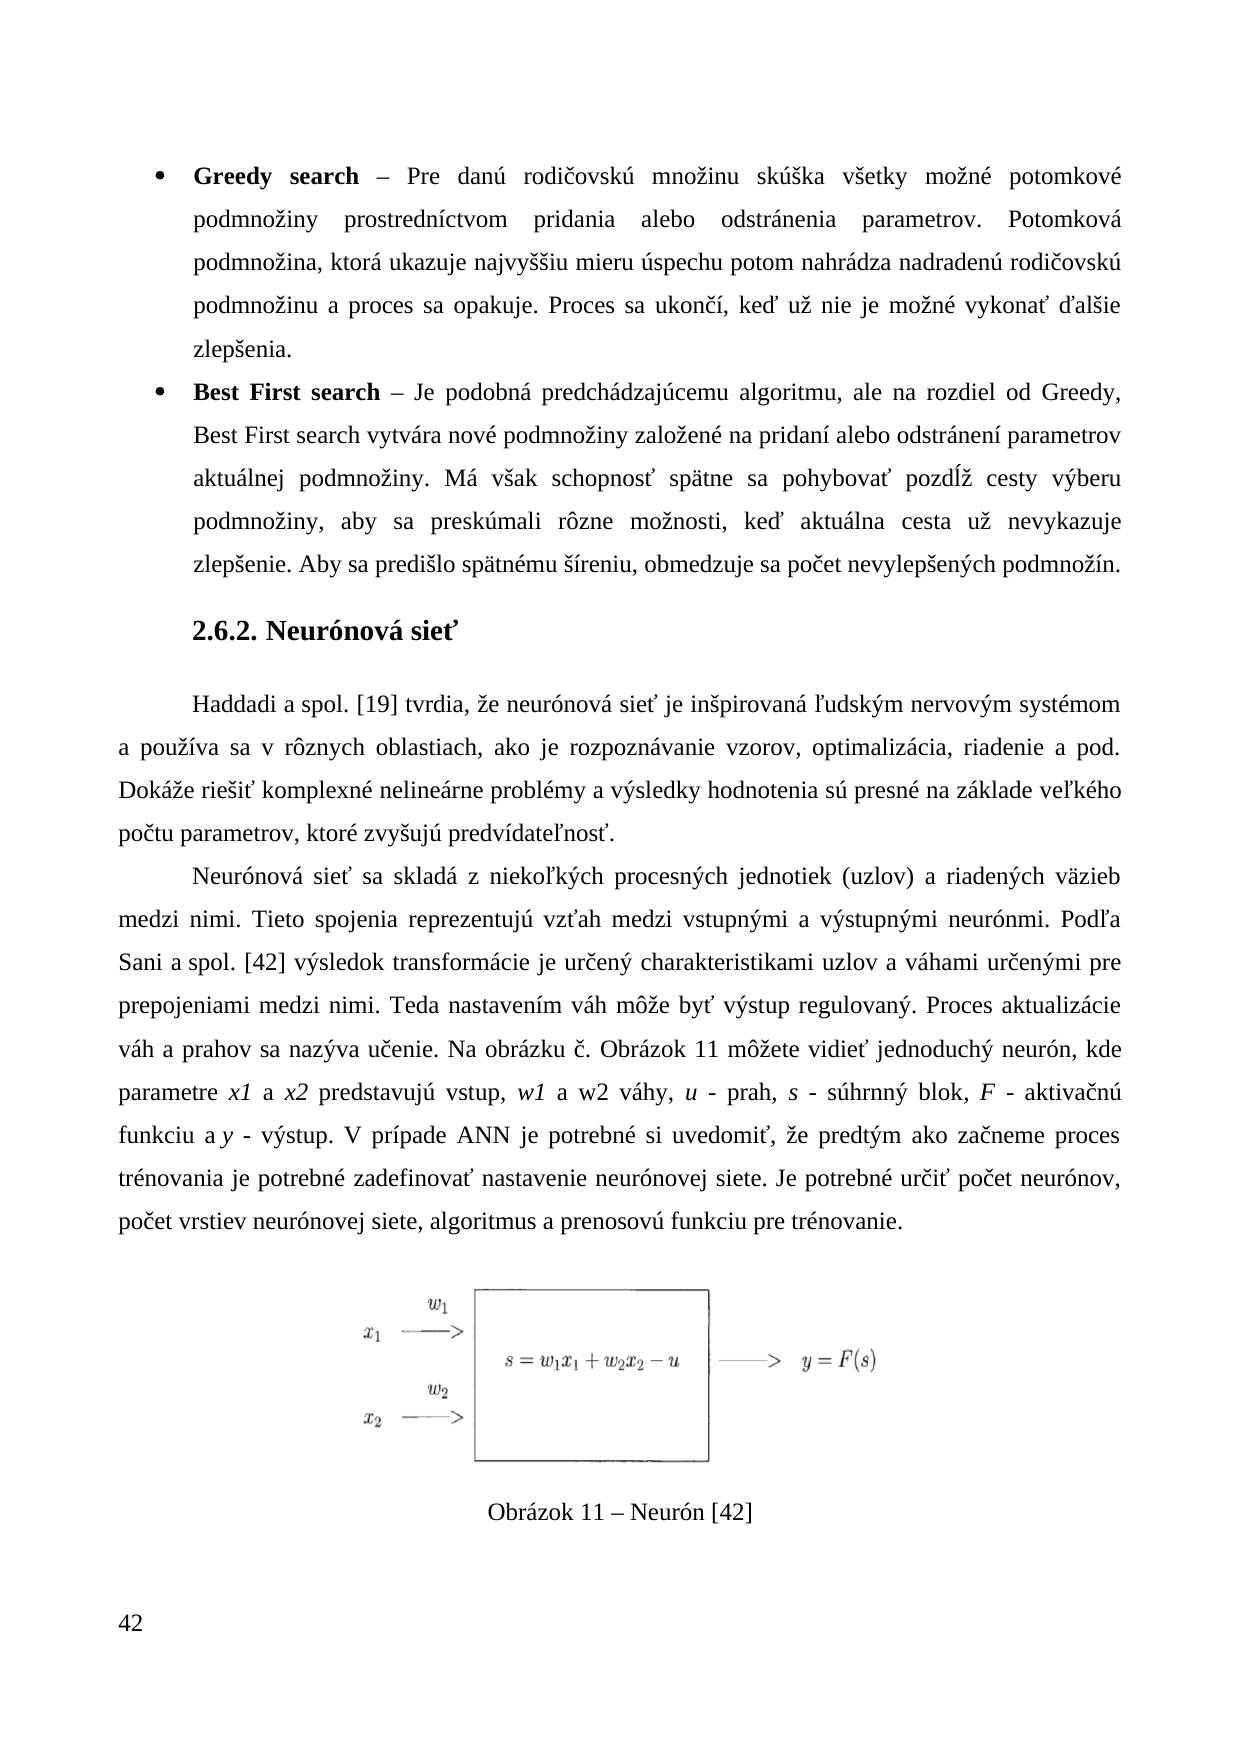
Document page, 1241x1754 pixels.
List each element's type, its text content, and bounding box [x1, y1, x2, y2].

list Best First search – Je podobná predchádzajúcemu algoritmu, ale na rozdiel od Greedy, Best First search vytvára nové podmnožiny založené na pridaní alebo odstránení parametrov aktuálnej podmnožiny. Má však schopnosť spätne sa pohybovať pozdĺž cesty výberu podmnožiny, aby sa preskúmali rôzne možnosti, keď aktuálna cesta už nevykazuje zlepšenie. Aby sa predišlo spätnému šíreniu, obmedzuje sa počet nevylepšených podmnožín. [156, 377, 1122, 578]
subtitle Neurónová sieť [192, 613, 1122, 647]
text Haddadi a spol. [19] tvrdia, že neurónová sieť je inšpirovaná ľudským nervovým systémom a používa sa v rôznych oblastiach, ako je rozpoznávanie vzorov, optimalizácia, riadenie a pod. Dokáže riešiť komplexné nelineárne problémy a výsledky hodnotenia sú presné na základe veľkého počtu parametrov, ktoré zvyšujú predvídateľnosť. [118, 689, 1122, 847]
list Greedy search – Pre danú rodičovskú množinu skúška všetky možné potomkové podmnožiny prostredníctvom pridania alebo odstránenia parametrov. Potomková podmnožina, ktorá ukazuje najvyššiu mieru úspechu potom nahrádza nadradenú rodičovskú podmnožinu a proces sa opakuje. Proces sa ukončí, keď už nie je možné vykonať ďalšie zlepšenia. [156, 161, 1122, 362]
text Neurónová sieť sa skladá z niekoľkých procesných jednotiek (uzlov) a riadených väzieb medzi nimi. Tieto spojenia reprezentujú vzťah medzi vstupnými a výstupnými neurónmi. Podľa Sani a spol. [42] výsledok transformácie je určený charakteristikami uzlov a váhami určenými pre prepojeniami medzi nimi. Teda nastavením váh môže byť výstup regulovaný. Proces aktualizácie váh a prahov sa nazýva učenie. Na obrázku č. 11 môžete vidieť jednoduchý neurón, kde parametre x1 a x2 predstavujú vstup, w1 a w2 váhy, u - prah, s - súhrnný blok, F - aktivačnú funkciu a y - výstup. V prípade ANN je potrebné si uvedomiť, že predtým ako začneme proces trénovania je potrebné zadefinovať nastavenie neurónovej siete. Je potrebné určiť počet neurónov, počet vrstiev neurónovej siete, algoritmus a prenosovú funkciu pre trénovanie. [118, 861, 1122, 1235]
picture [360, 1281, 880, 1469]
